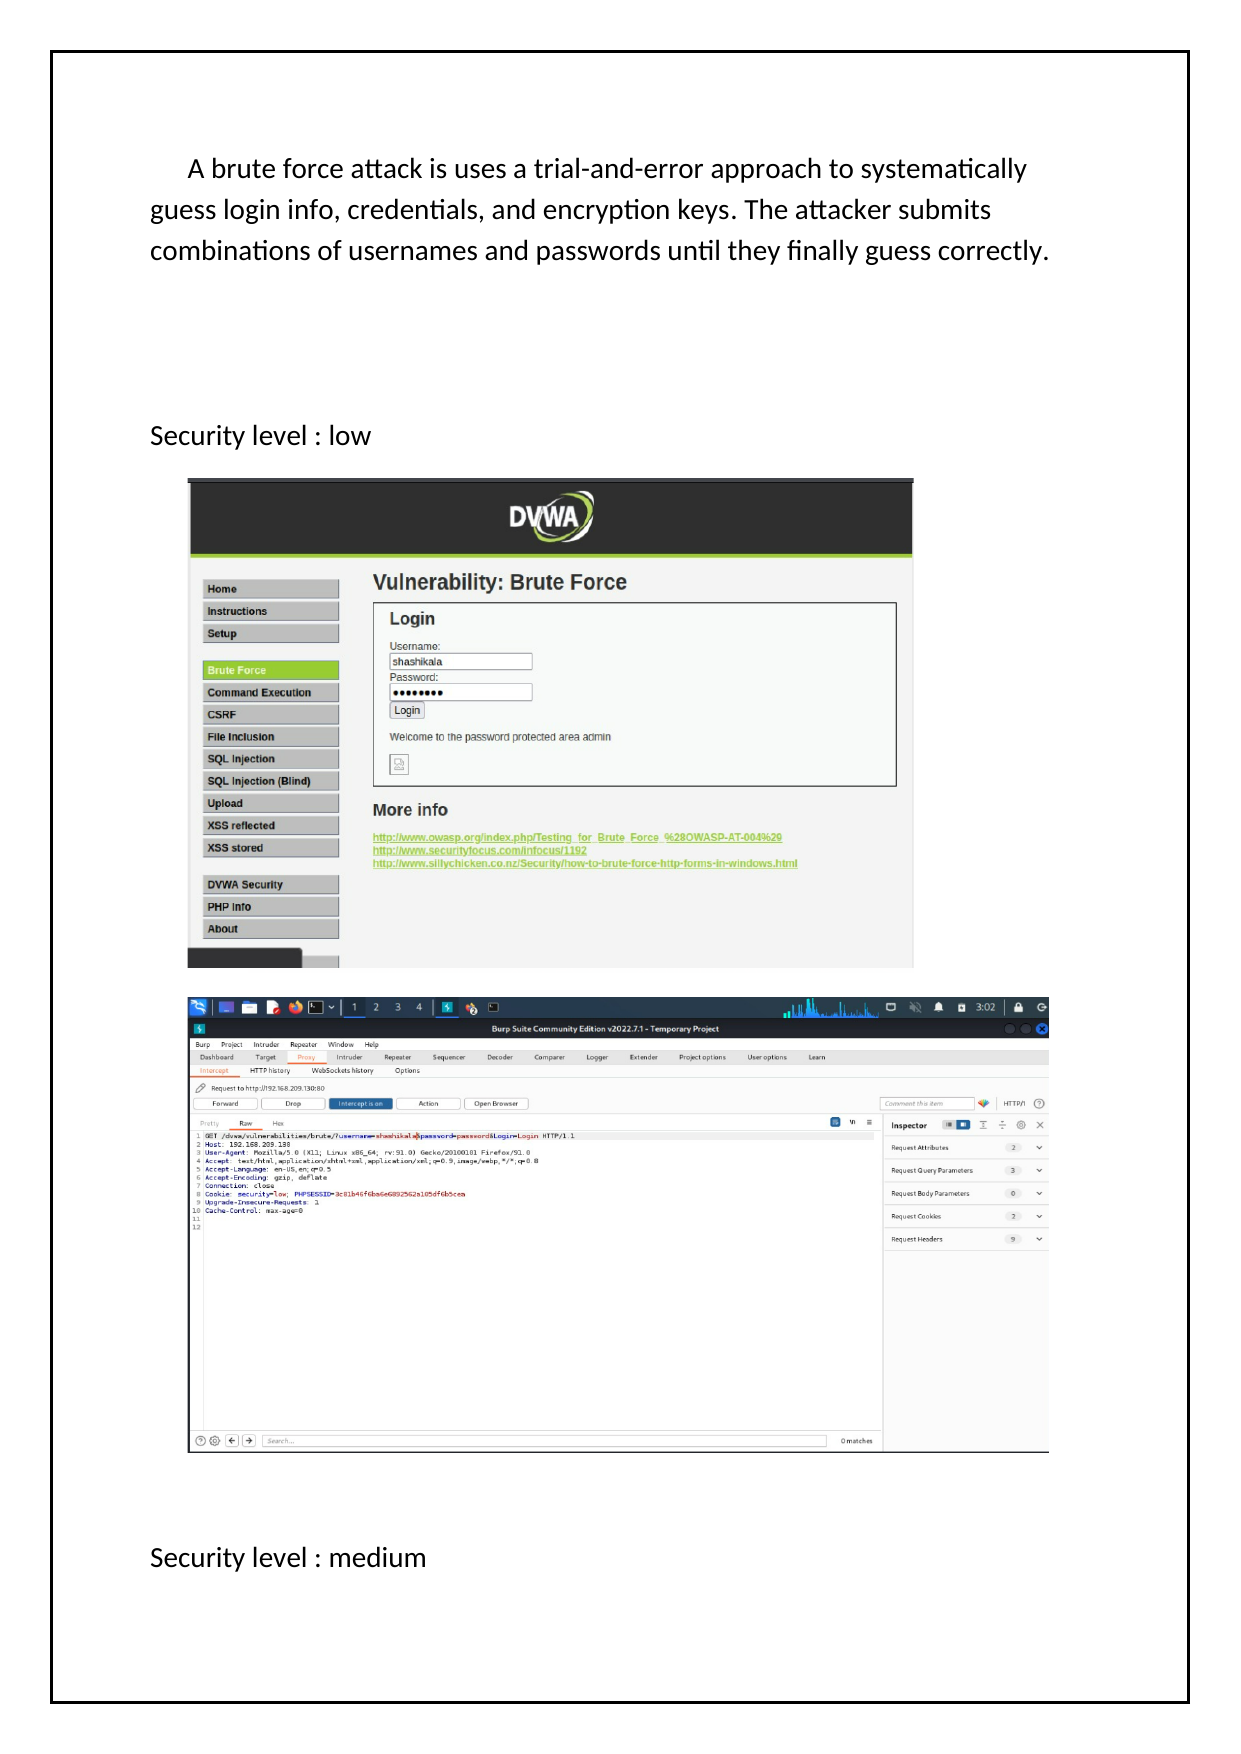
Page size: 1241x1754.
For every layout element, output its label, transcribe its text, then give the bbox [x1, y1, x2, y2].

text Security level : medium [150, 1539, 1090, 1575]
text A brute force attack is uses a trial-and-error approach to systematically guess login info, credentials, and encryption keys. The attacker submits combinations of usernames and passwords until they finally guess correctly. [150, 150, 1090, 267]
picture [187, 478, 914, 973]
text Security level : low [150, 417, 1090, 453]
picture [187, 997, 1049, 1453]
